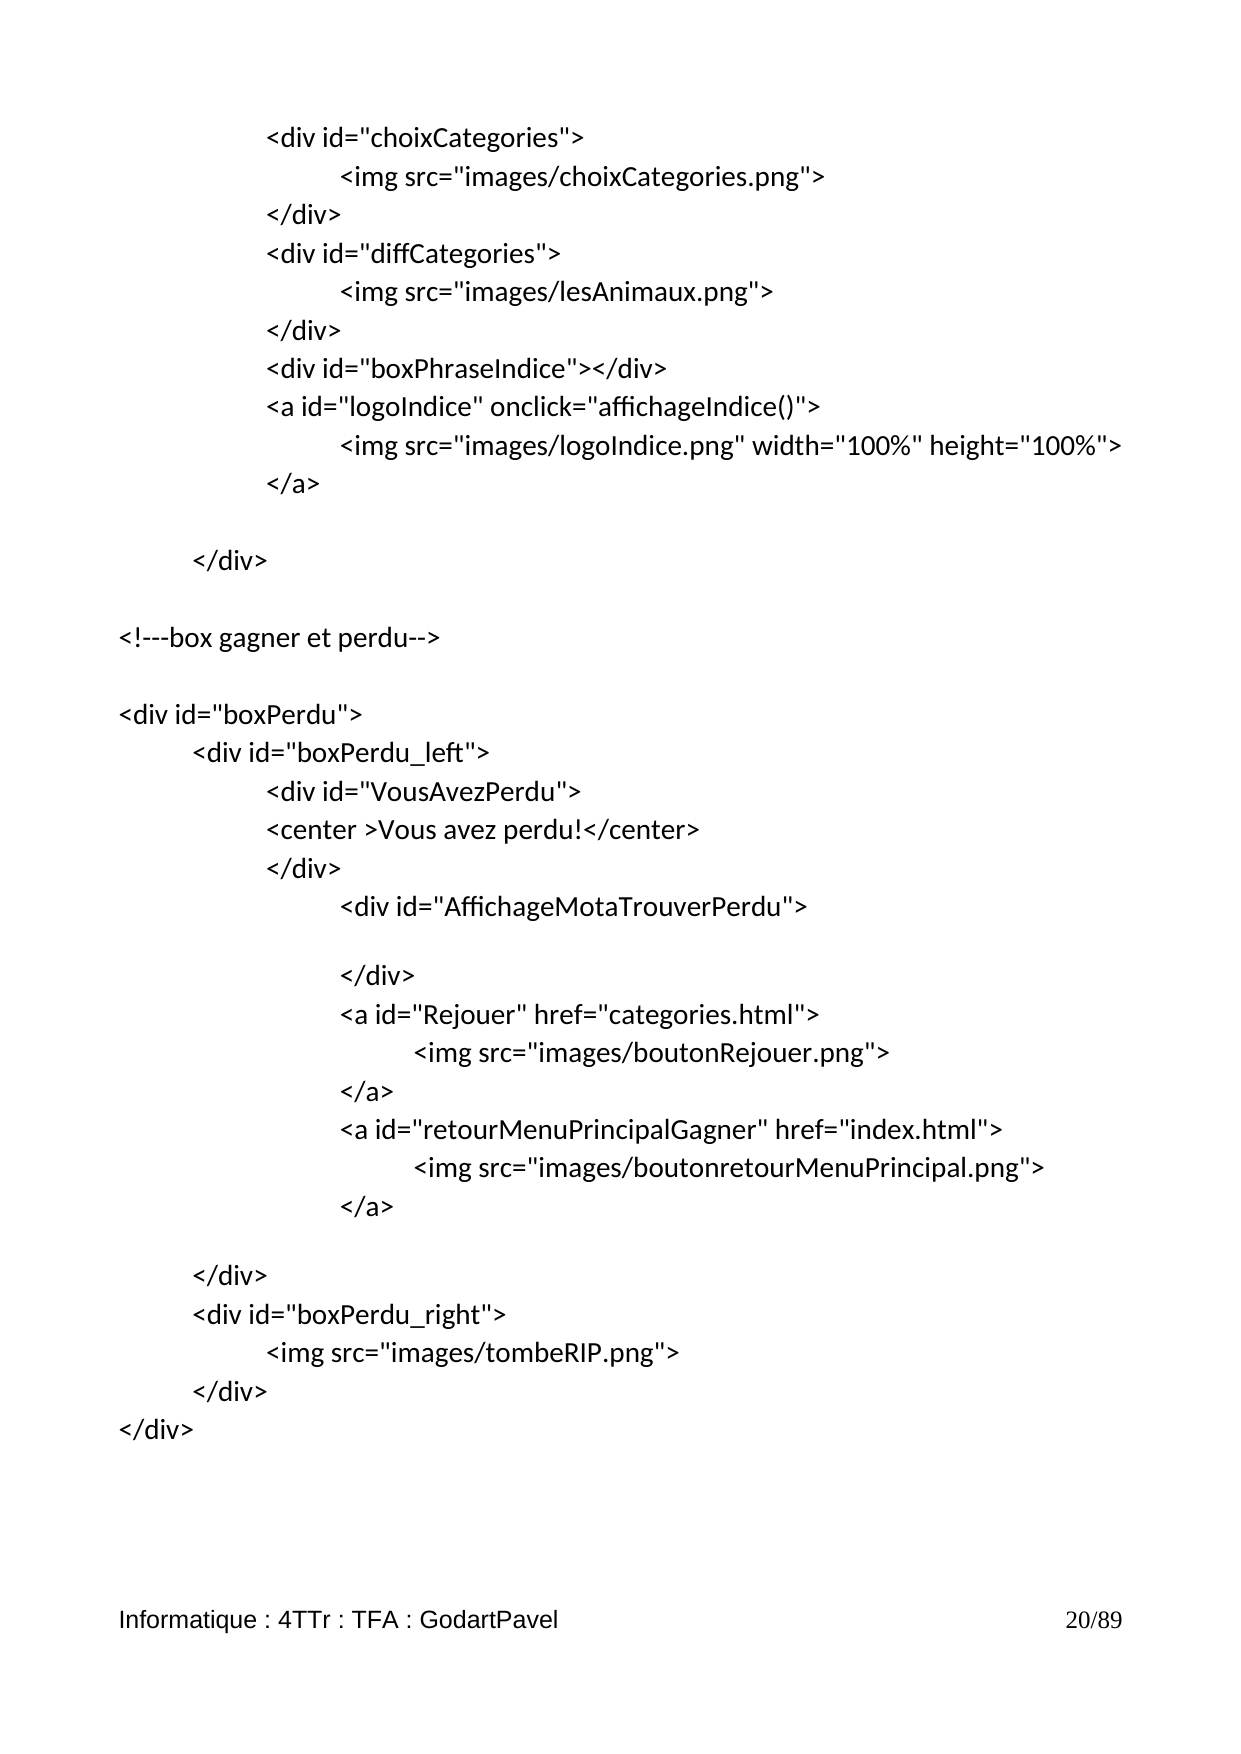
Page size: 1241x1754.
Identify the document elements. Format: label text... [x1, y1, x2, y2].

text <!---box gagner et perdu--> [118, 619, 1123, 655]
text </a> [118, 1188, 1123, 1224]
text </a> [118, 465, 1123, 501]
text <div id="boxPerdu_left"> [118, 734, 1123, 770]
text <a id="logoIndice" onclick="affichageIndice()"> [118, 388, 1123, 424]
text </div> [118, 196, 1123, 232]
text <div id="VousAvezPerdu"> [118, 773, 1123, 808]
text <div id="boxPerdu"> [118, 696, 1123, 732]
text <a id="retourMenuPrincipalGagner" href="index.html"> [118, 1111, 1123, 1147]
text <img src="images/tombeRIP.png"> [118, 1334, 1123, 1370]
text <div id="boxPerdu_right"> [118, 1296, 1123, 1331]
text <div id="boxPhraseIndice"></div> [118, 350, 1123, 386]
text <center >Vous avez perdu!</center> [118, 811, 1123, 847]
text </div> [118, 542, 1123, 578]
text <img src="images/logoIndice.png" width="100%" height="100%"> [118, 427, 1123, 462]
text <img src="images/boutonretourMenuPrincipal.png"> [118, 1149, 1123, 1185]
text <a id="Rejouer" href="categories.html"> [118, 996, 1123, 1031]
text </div> [118, 850, 1123, 885]
text </a> [118, 1073, 1123, 1108]
text </div> [118, 1373, 1123, 1408]
text </div> [118, 312, 1123, 347]
text </div> [118, 1257, 1123, 1293]
text <div id="AffichageMotaTrouverPerdu"> [118, 888, 1123, 924]
text <div id="diffCategories"> [118, 235, 1123, 270]
text <img src="images/boutonRejouer.png"> [118, 1034, 1123, 1070]
text <img src="images/choixCategories.png"> [118, 158, 1123, 193]
text <img src="images/lesAnimaux.png"> [118, 273, 1123, 309]
text </div> [118, 957, 1123, 993]
text </div> [118, 1411, 1123, 1447]
text <div id="choixCategories"> [118, 119, 1123, 155]
